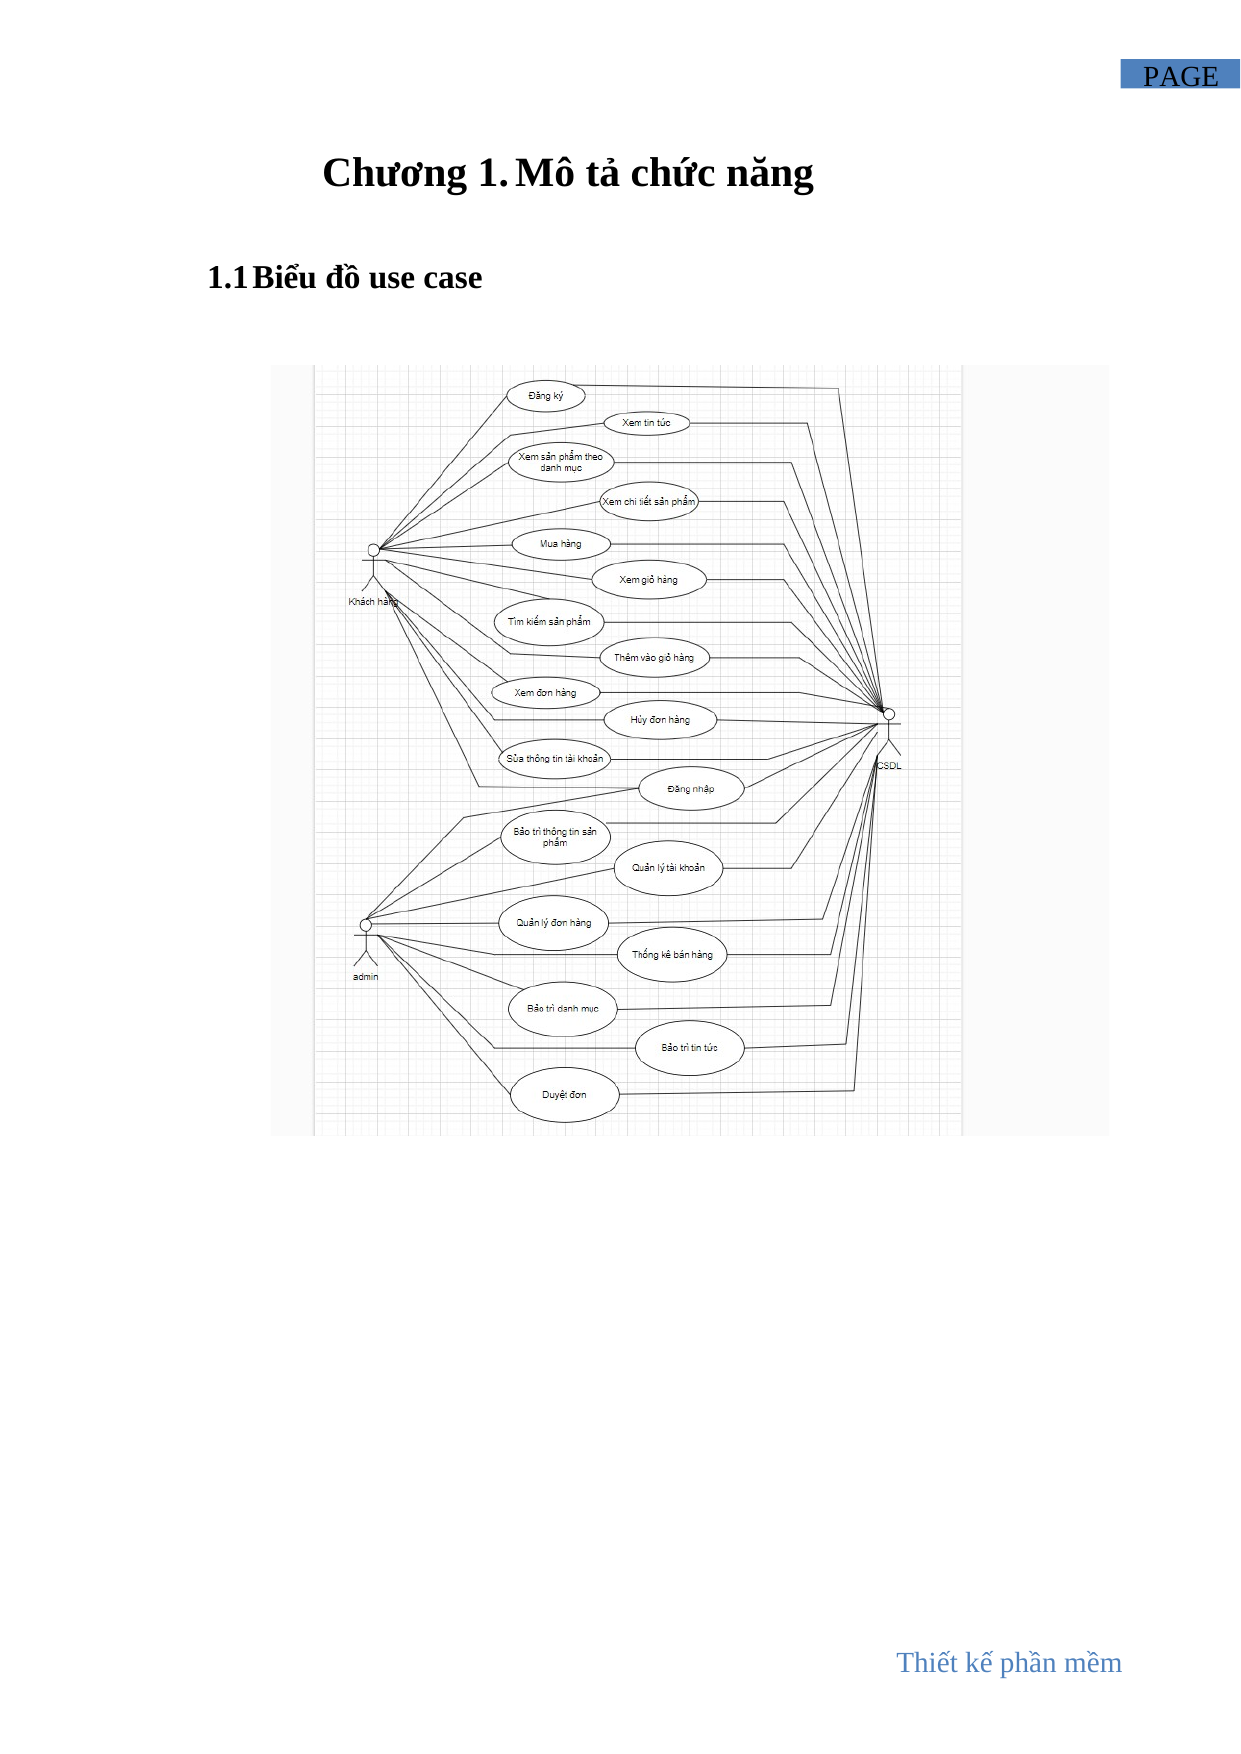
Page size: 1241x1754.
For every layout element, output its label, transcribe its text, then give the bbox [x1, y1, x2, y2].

subtitle Biểu đồ use case [207, 257, 1122, 295]
picture [270, 365, 1110, 1136]
subtitle Mô tả chức năng [14, 148, 1122, 196]
